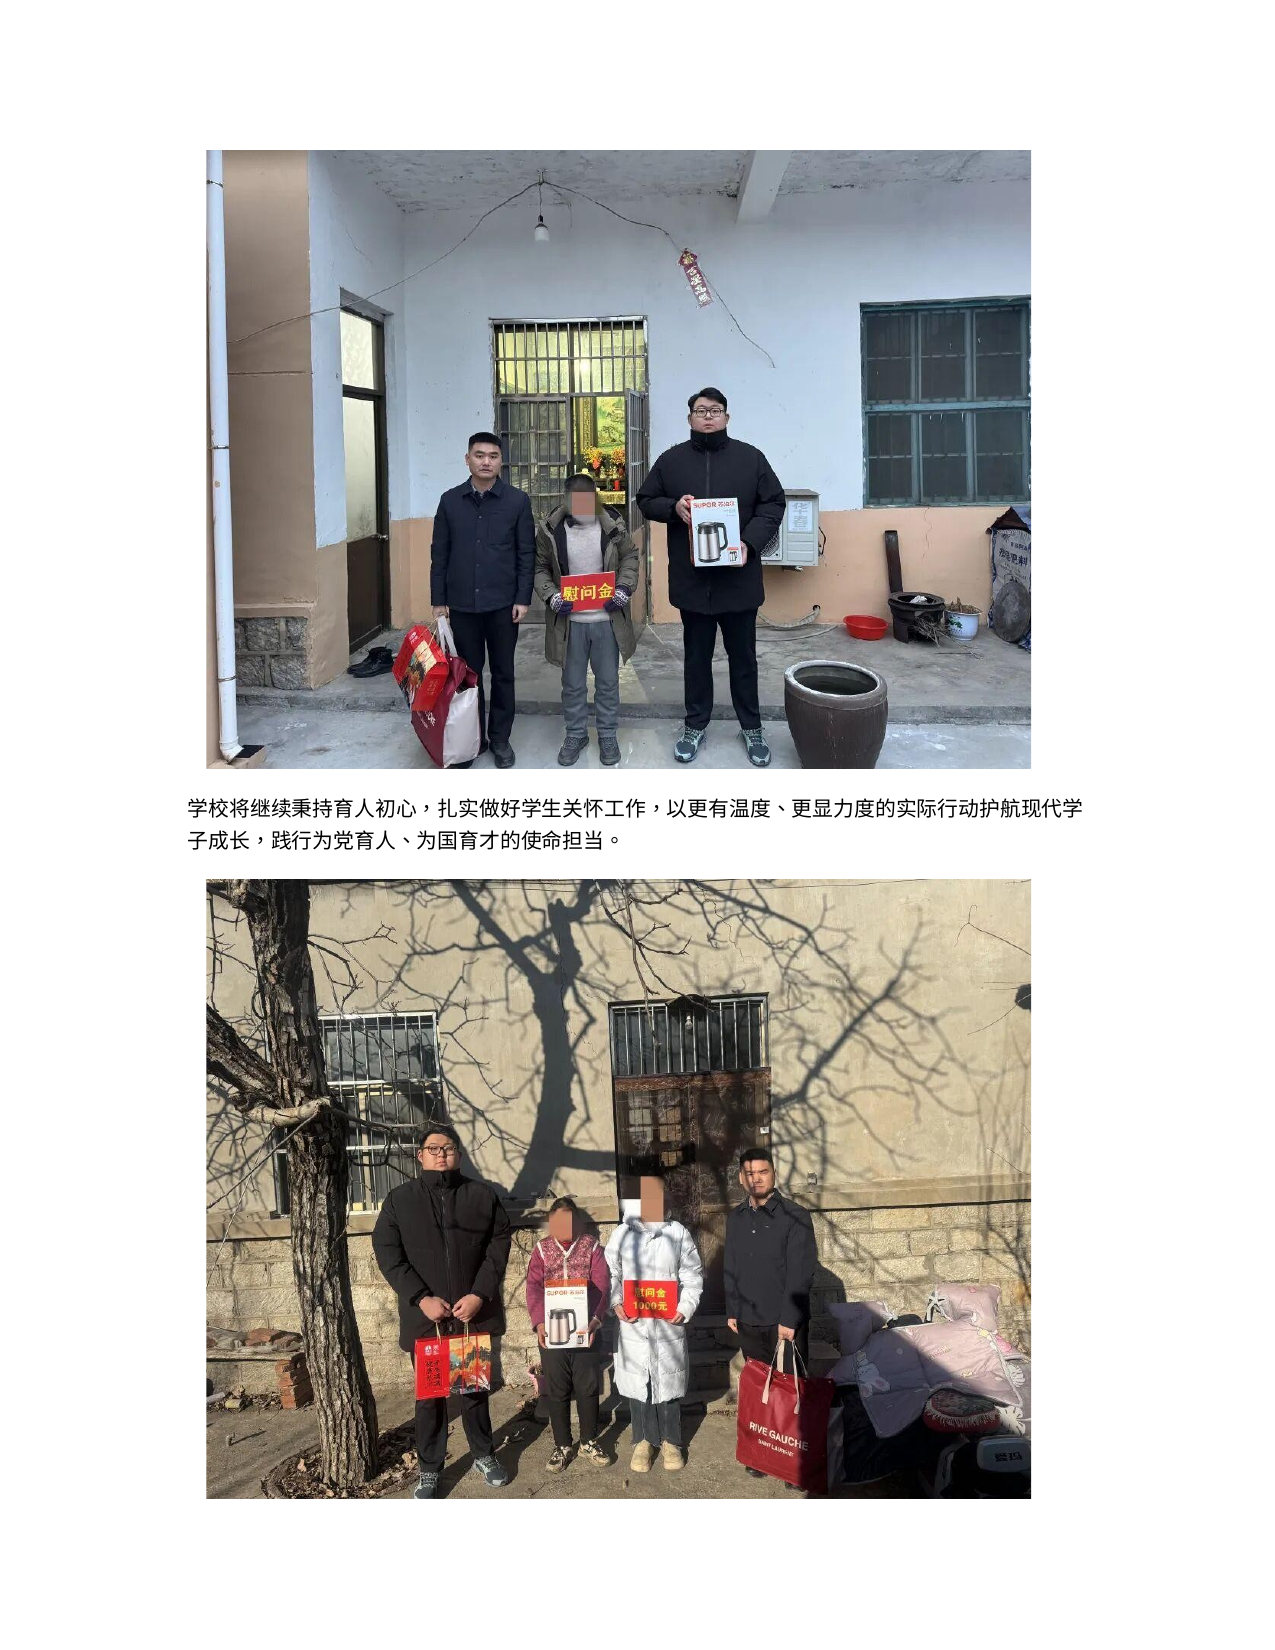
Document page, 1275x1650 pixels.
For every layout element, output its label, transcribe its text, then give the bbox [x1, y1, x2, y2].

picture [206, 879, 1032, 1499]
text 学校将继续秉持育人初心，扎实做好学生关怀工作，以更有温度、更显力度的实际行动护航现代学子成长，践行为党育人、为国育才的使命担当。 [187, 794, 1087, 855]
picture [206, 150, 1032, 769]
